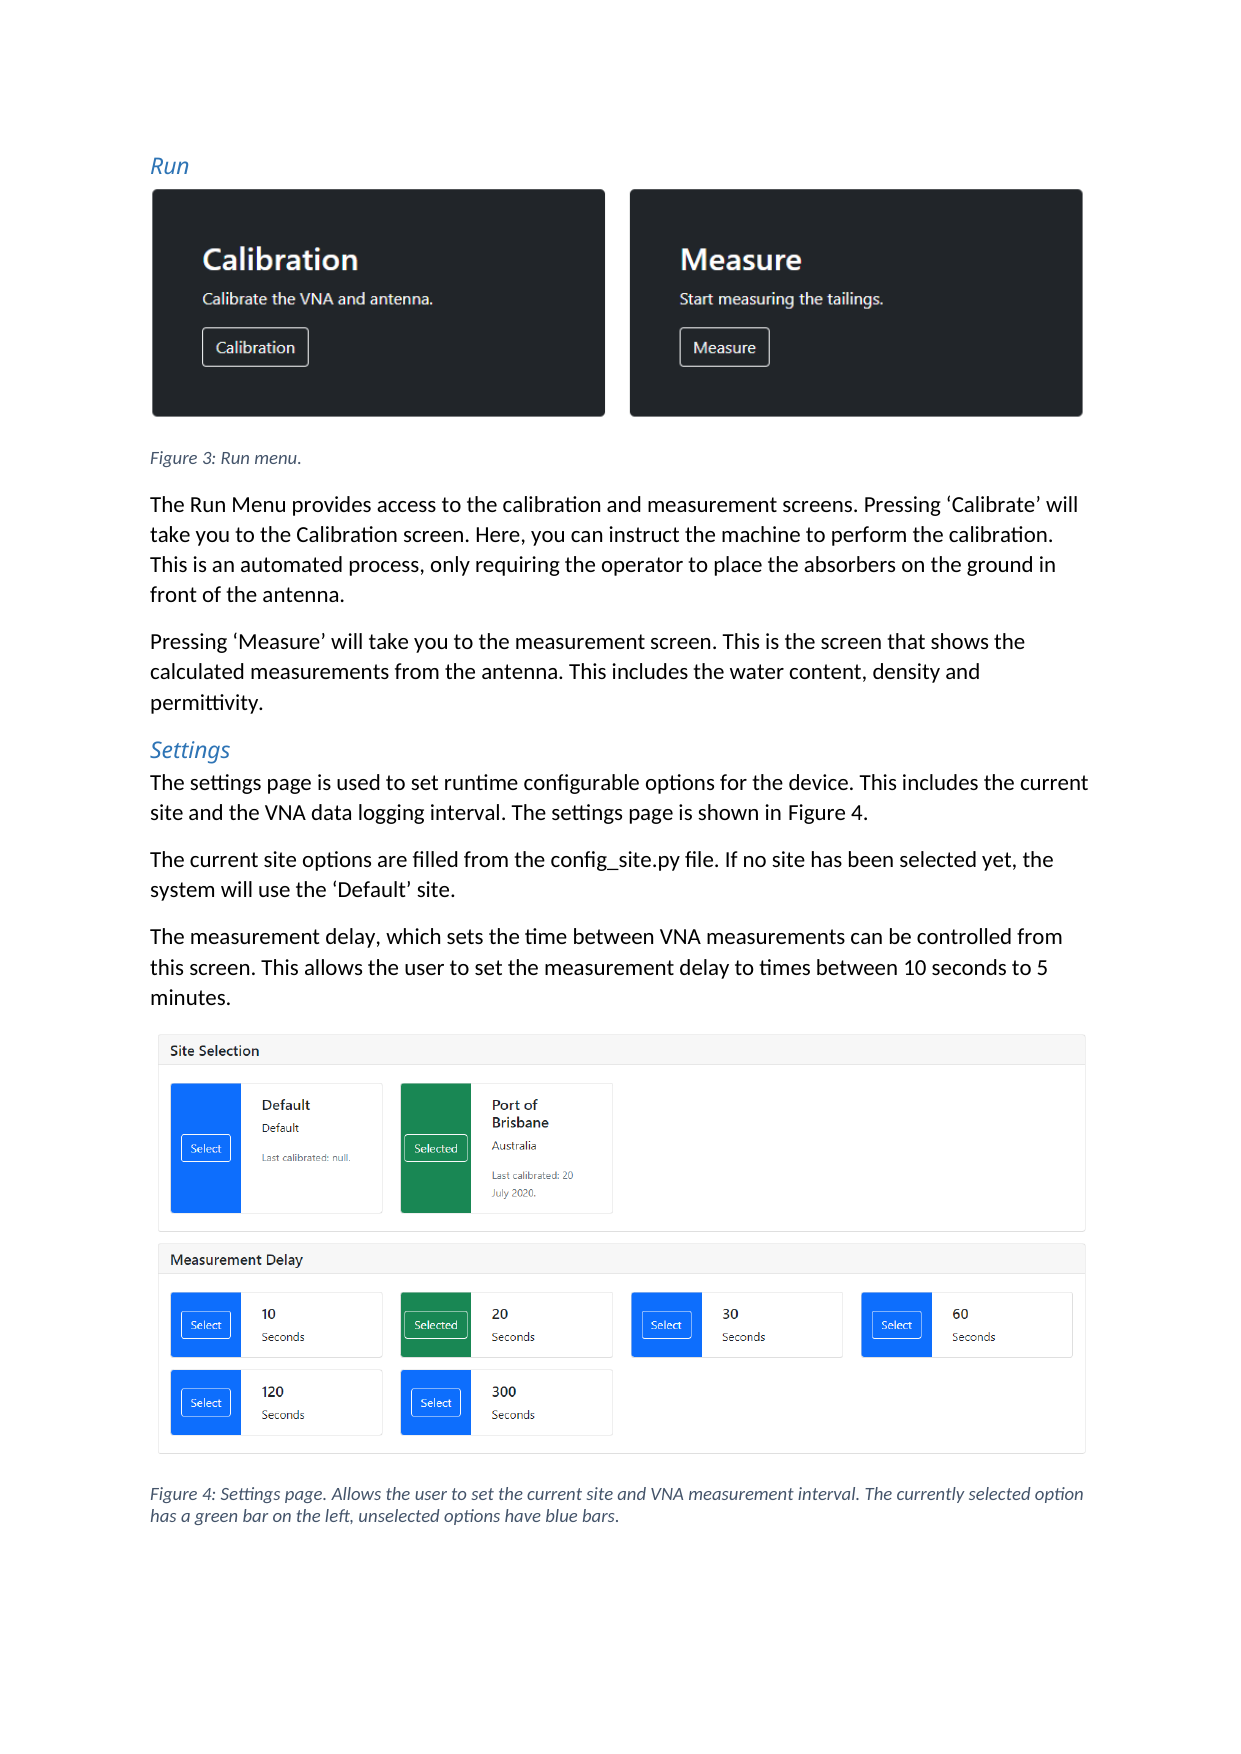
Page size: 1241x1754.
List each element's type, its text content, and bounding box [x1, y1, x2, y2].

subtitle Run [150, 150, 1090, 181]
text The Run Menu provides access to the calibration and measurement screens. Pressing ‘Calibrate’ will take you to the Calibration screen. Here, you can instruct the machine to perform the calibration. This is an automated process, only requiring the operator to place the absorbers on the ground in front of the antenna. [150, 490, 1090, 608]
text Pressing ‘Measure’ will take you to the measurement screen. This is the screen that shows the calculated measurements from the antenna. This includes the water content, density and permittivity. [150, 627, 1090, 716]
text The current site options are filled from the config_site.py file. If no site has been selected yet, the system will use the ‘Default’ site. [150, 845, 1090, 903]
text Figure 3: Run menu. [150, 446, 1090, 469]
text Figure 4: Settings page. Allows the user to set the current site and VNA measurement interval. The currently selected option has a green bar on the left, unselected options have blue bars. [150, 1482, 1090, 1527]
text The measurement delay, which sets the time between VNA measurements can be controlled from this screen. This allows the user to set the measurement delay to times between 10 seconds to 5 minutes. [150, 922, 1090, 1011]
subtitle Settings [150, 734, 1090, 766]
text The settings page is used to set runtime configurable options for the device. This includes the current site and the VNA data logging interval. The settings page is shown in Figure 4. [150, 768, 1090, 826]
